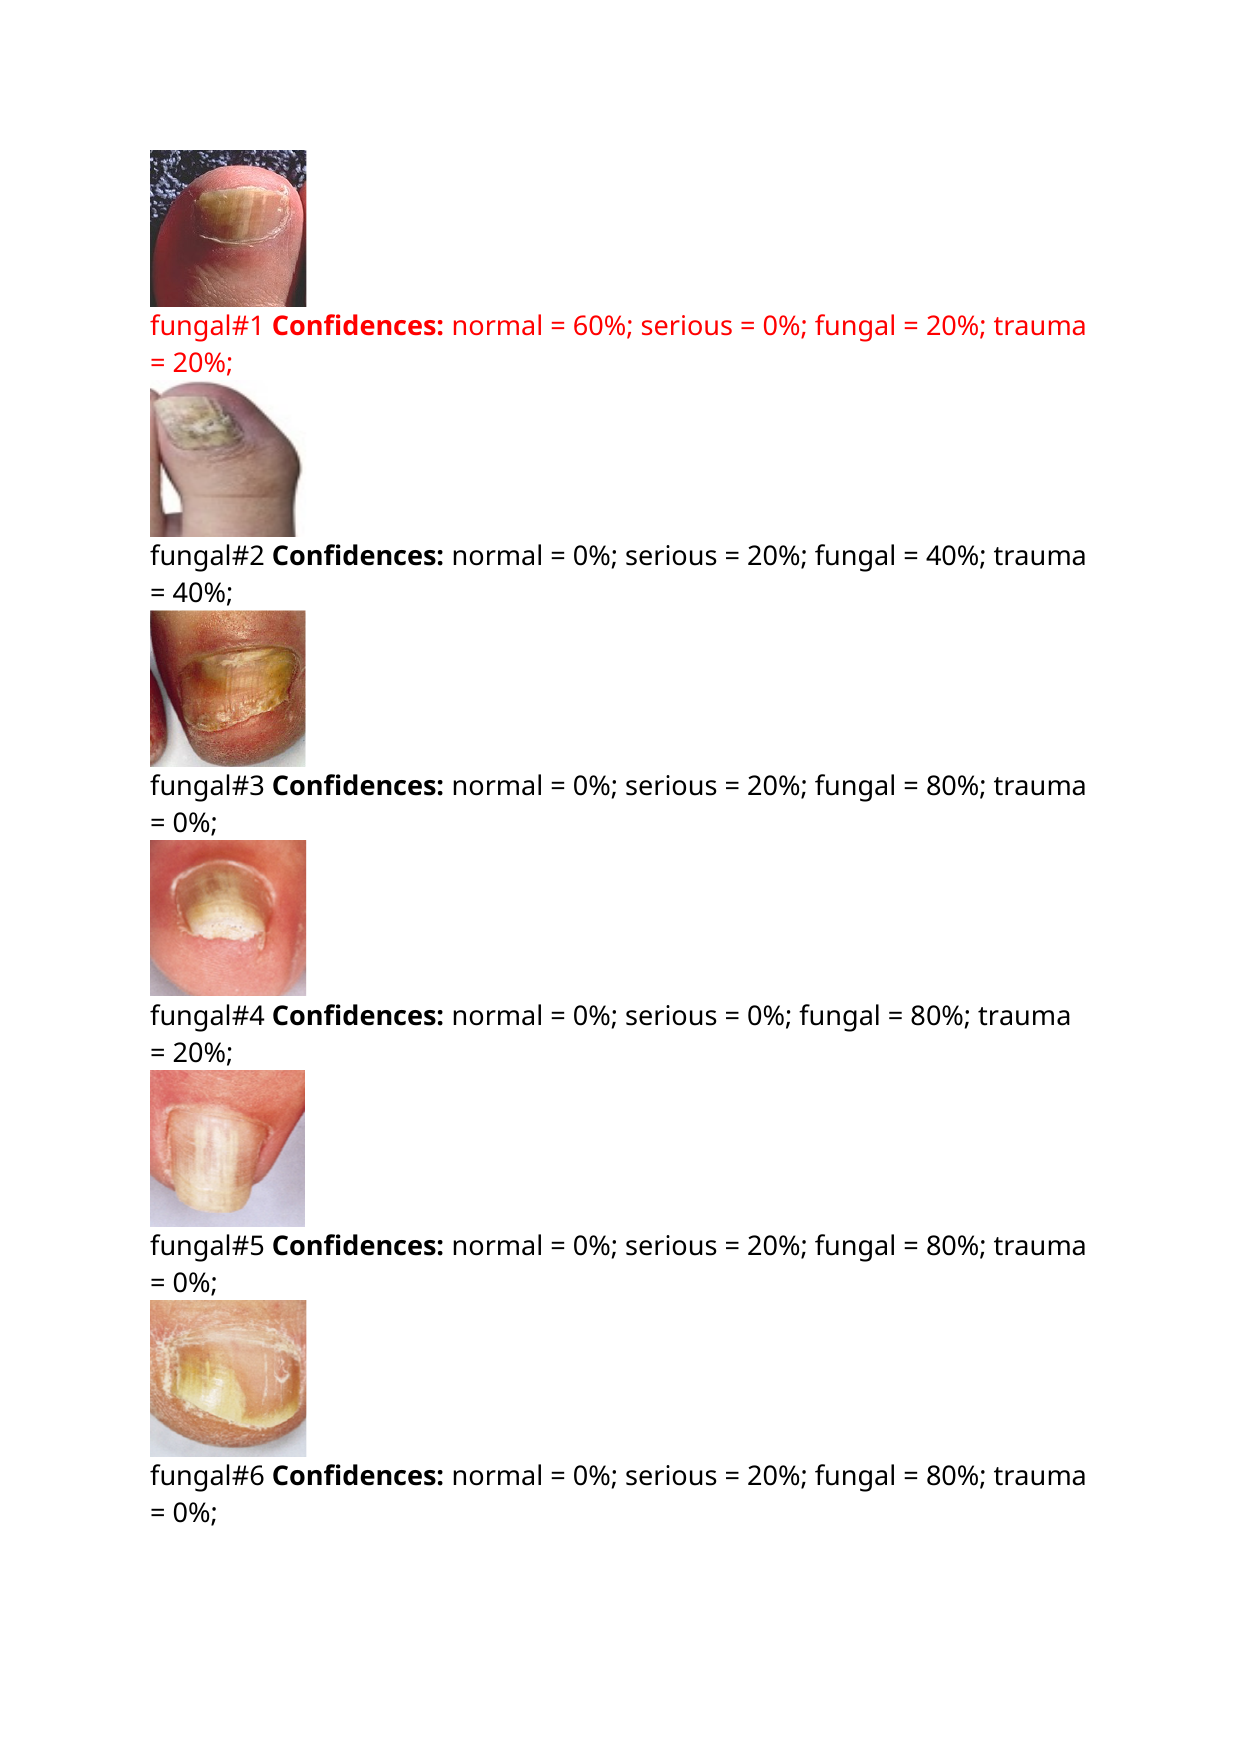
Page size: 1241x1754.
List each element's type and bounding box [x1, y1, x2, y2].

picture [150, 1070, 307, 1227]
picture [150, 150, 307, 307]
picture [150, 840, 307, 997]
picture [150, 1300, 307, 1457]
picture [150, 380, 307, 537]
picture [150, 610, 307, 767]
text [150, 150, 1090, 1530]
